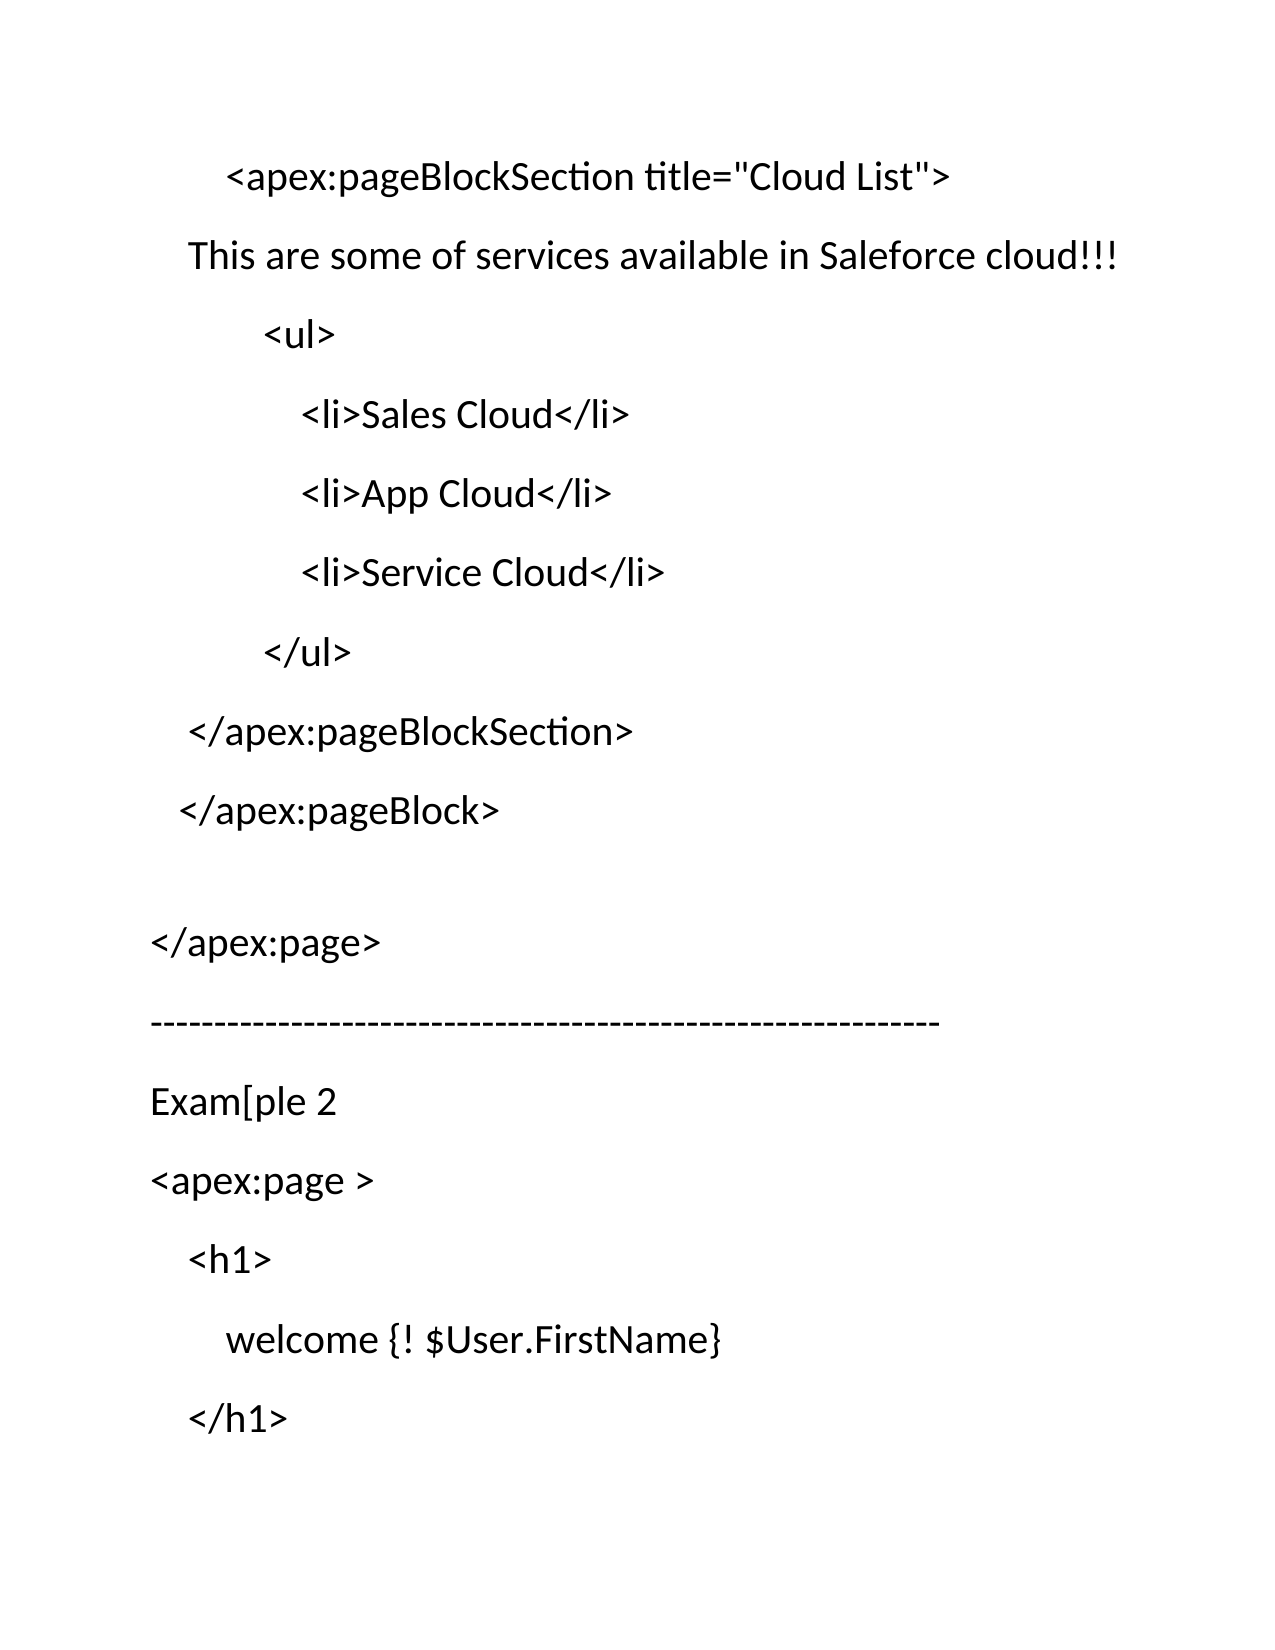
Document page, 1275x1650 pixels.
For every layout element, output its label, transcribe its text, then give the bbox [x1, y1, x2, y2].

text </apex:pageBlockSection> [150, 705, 1125, 756]
text </ul> [150, 626, 1125, 676]
text <h1> [150, 1233, 1125, 1284]
text <ul> [150, 308, 1125, 359]
text Exam[ple 2 [150, 1075, 1125, 1126]
text <li>Sales Cloud</li> [150, 388, 1125, 439]
text -------------------------------------------------------------- [150, 996, 1125, 1047]
text </apex:page> [150, 916, 1125, 967]
text welcome {! $User.FirstName} [150, 1313, 1125, 1364]
text </h1> [150, 1392, 1125, 1443]
text <li>Service Cloud</li> [150, 546, 1125, 597]
text This are some of services available in Saleforce cloud!!! [150, 229, 1125, 280]
text <li>App Cloud</li> [150, 467, 1125, 518]
text <apex:page > [150, 1154, 1125, 1205]
text <apex:pageBlockSection title="Cloud List"> [150, 150, 1125, 201]
text </apex:pageBlock> [150, 784, 1125, 835]
